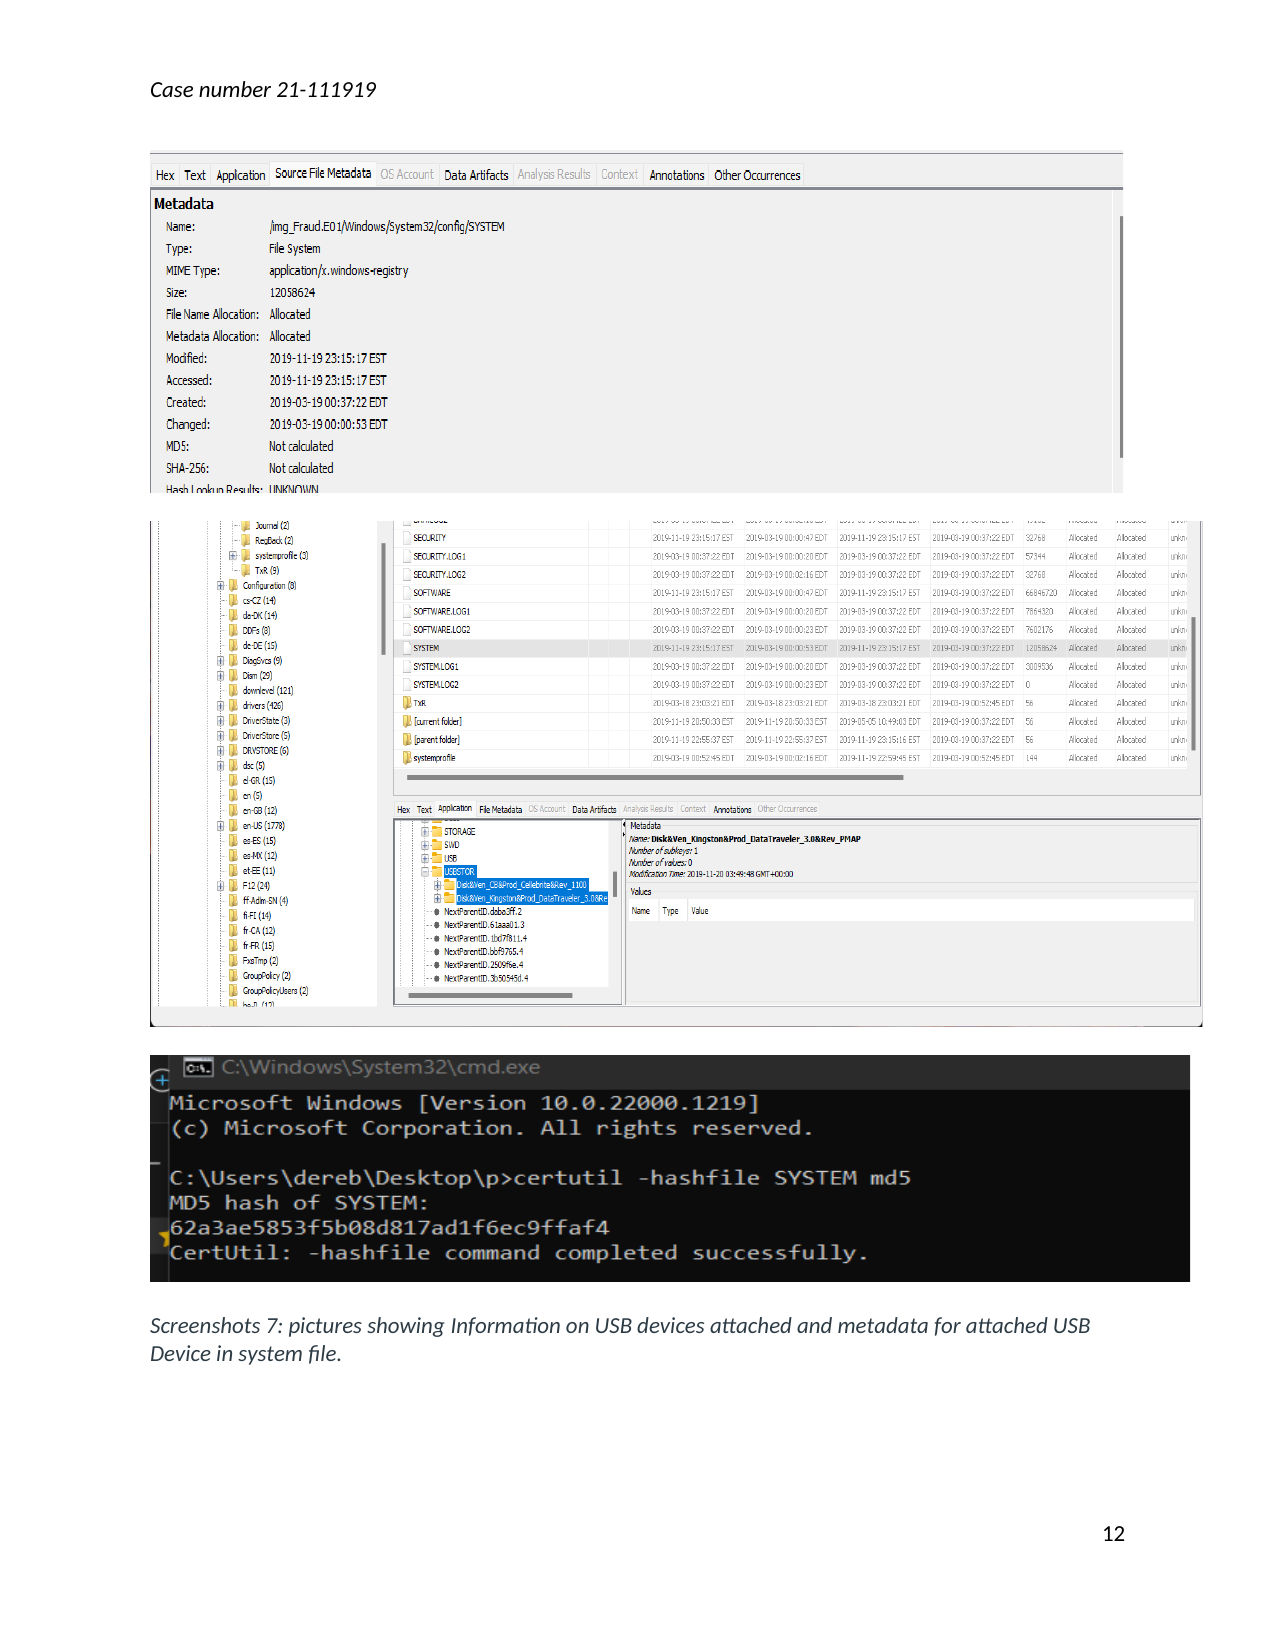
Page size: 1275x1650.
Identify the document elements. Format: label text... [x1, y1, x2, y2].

picture [150, 521, 1203, 1027]
picture [150, 150, 1124, 493]
picture [150, 1055, 1191, 1282]
text Screenshots 7: pictures showing Information on USB devices attached and metadata for attached USB Device in system file. [150, 1311, 1125, 1367]
